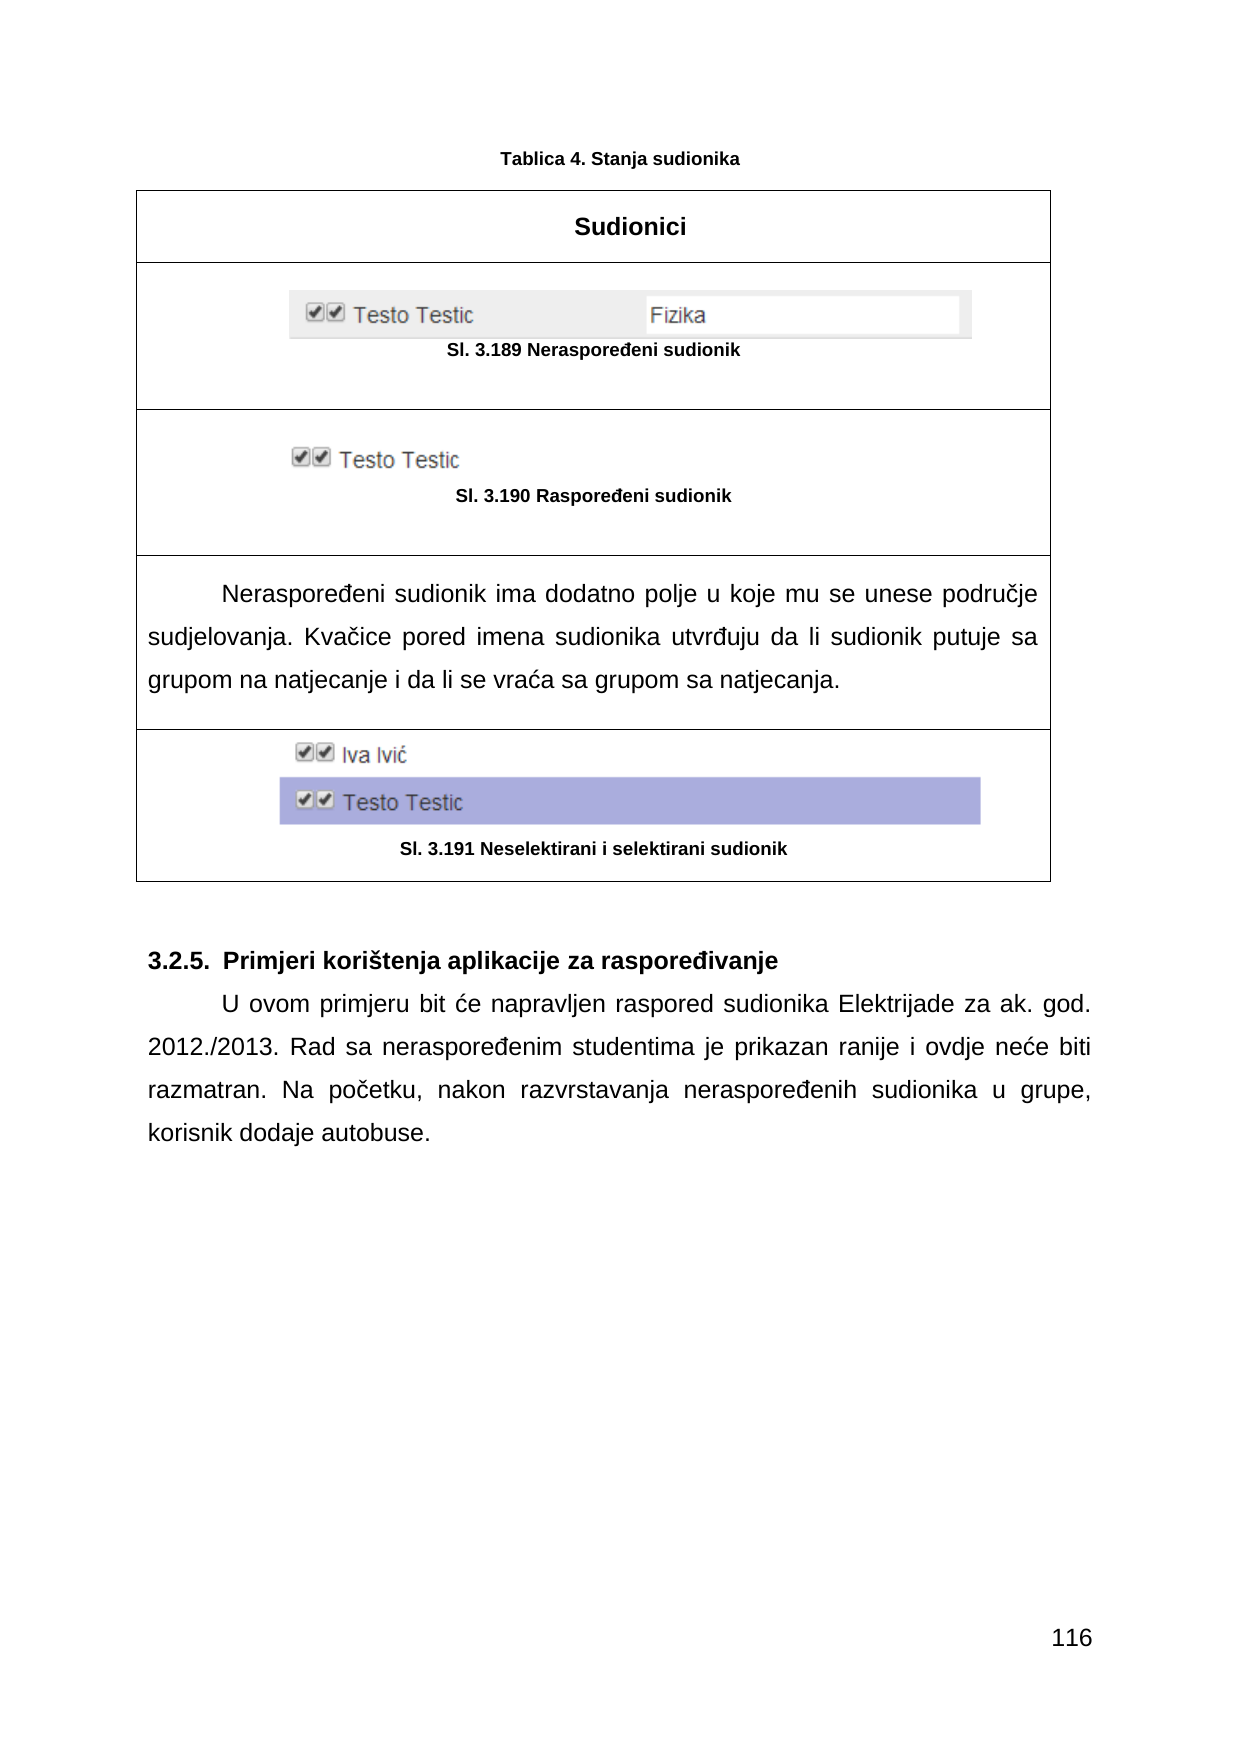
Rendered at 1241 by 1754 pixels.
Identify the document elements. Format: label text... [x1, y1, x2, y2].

picture [289, 290, 972, 339]
text U ovom primjeru bit će napravljen raspored sudionika Elektrijade za ak. god. 2012./2013. Rad sa neraspoređenim studentima je prikazan ranije i ovdje neće biti razmatran. Na početku, nakon razvrstavanja neraspoređenih sudionika u grupe, korisnik dodaje autobuse. [148, 989, 1093, 1147]
table_header Sudionici [137, 191, 1050, 262]
subtitle Primjeri korištenja aplikacije za raspoređivanje [148, 946, 1093, 974]
picture [266, 730, 995, 839]
text Tablica 4. Stanja sudionika [148, 148, 1093, 169]
picture [278, 436, 983, 486]
table_cell Neraspoređeni sudionik ima dodatno polje u koje mu se unese područje sudjelovanja. Kvačice pored imena sudionika utvrđuju da li sudionik putuje sa grupom na natjecanje i da li se vraća sa grupom sa natjecanja. [137, 556, 1050, 729]
